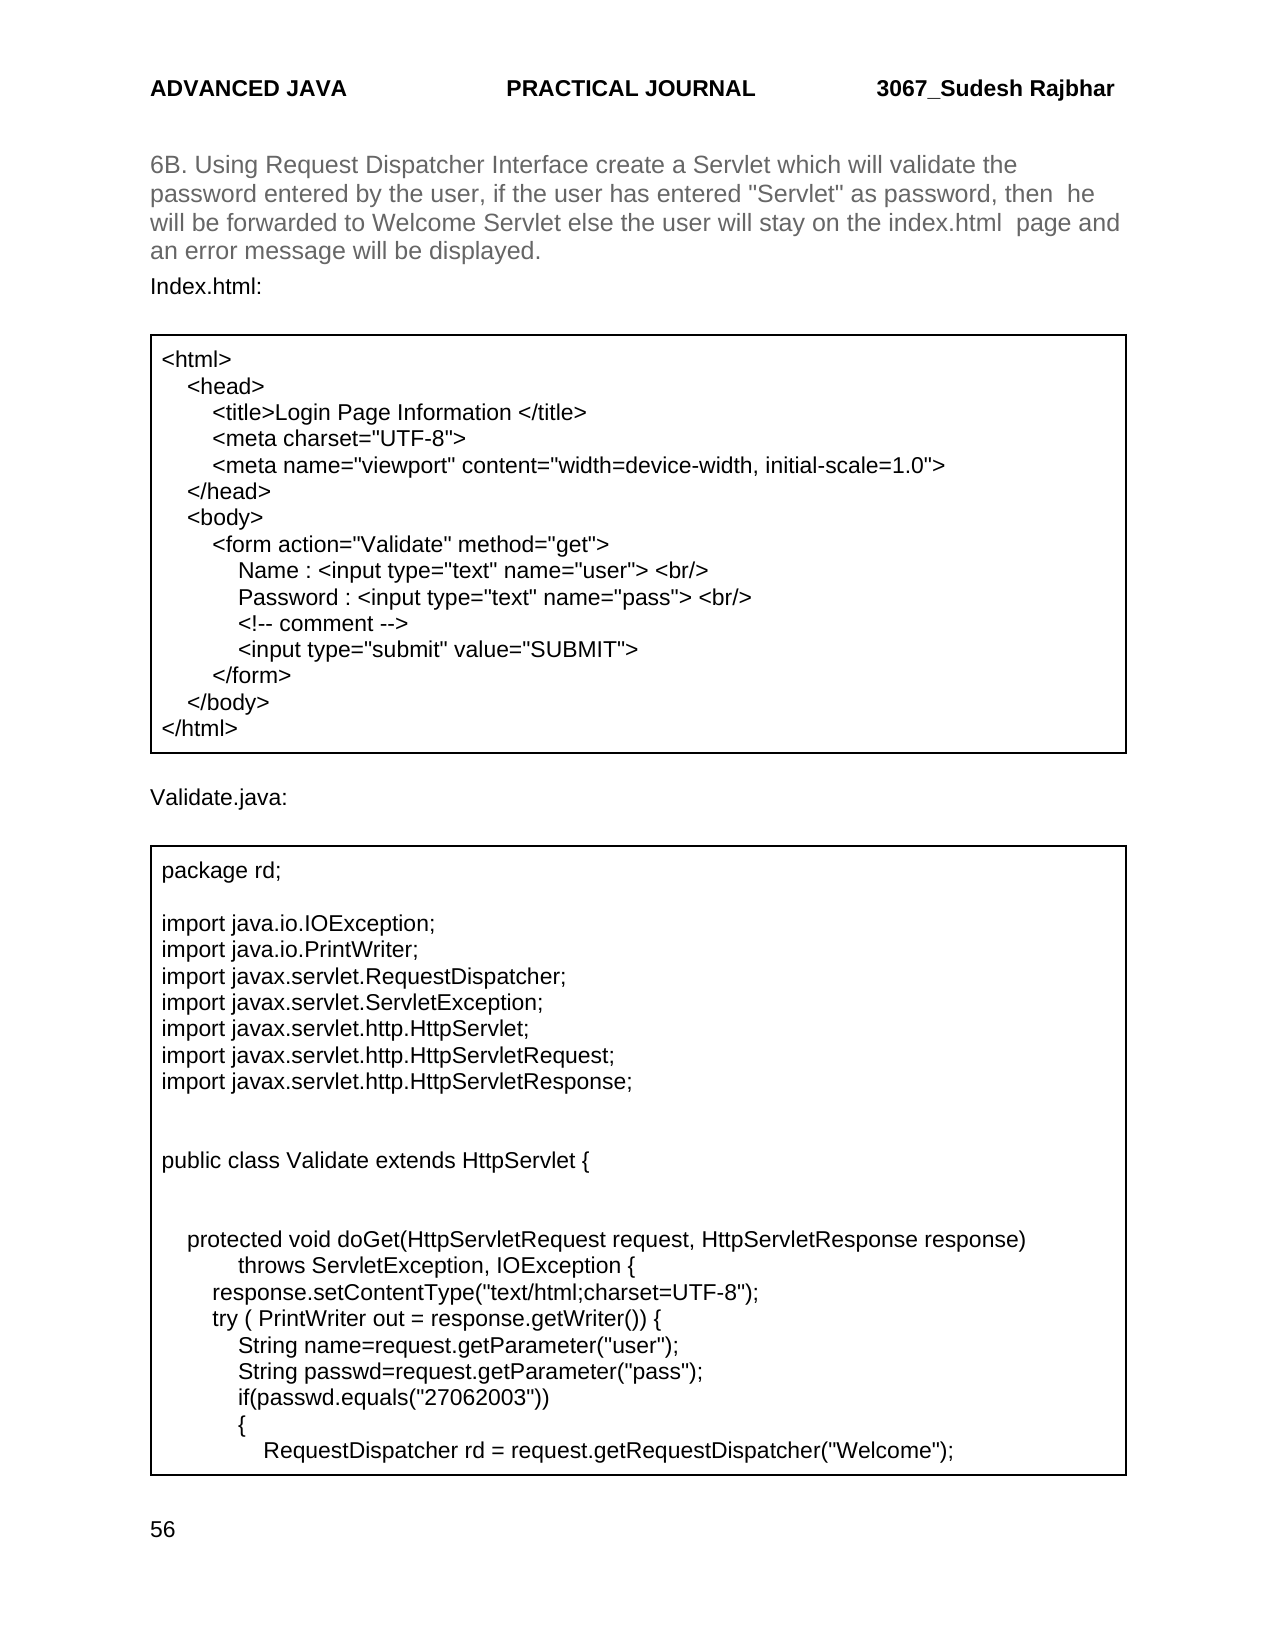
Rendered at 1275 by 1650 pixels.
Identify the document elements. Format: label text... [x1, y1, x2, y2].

text Validate.java: [150, 784, 1125, 811]
table_header <html> <head> <title>Login Page Information </title> <meta charset="UTF-8"> <meta name="viewport" content="width=device-width, initial-scale=1.0"> </head> <body> <form action="Validate" method="get"> Name : <input type="text" name="user"> <br/> Password : <input type="text" name="pass"> <br/> <!-- comment --> <input type="submit" value="SUBMIT"> </form> </body> </html> [152, 336, 1125, 752]
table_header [152, 847, 1125, 1474]
subtitle 6B. Using Request Dispatcher Interface create a Servlet which will validate the password entered by the user, if the user has entered "Servlet" as password, then he will be forwarded to Welcome Servlet else the user will stay on the index.html page and an error message will be displayed. [150, 150, 1125, 265]
text Index.html: [150, 273, 1125, 300]
